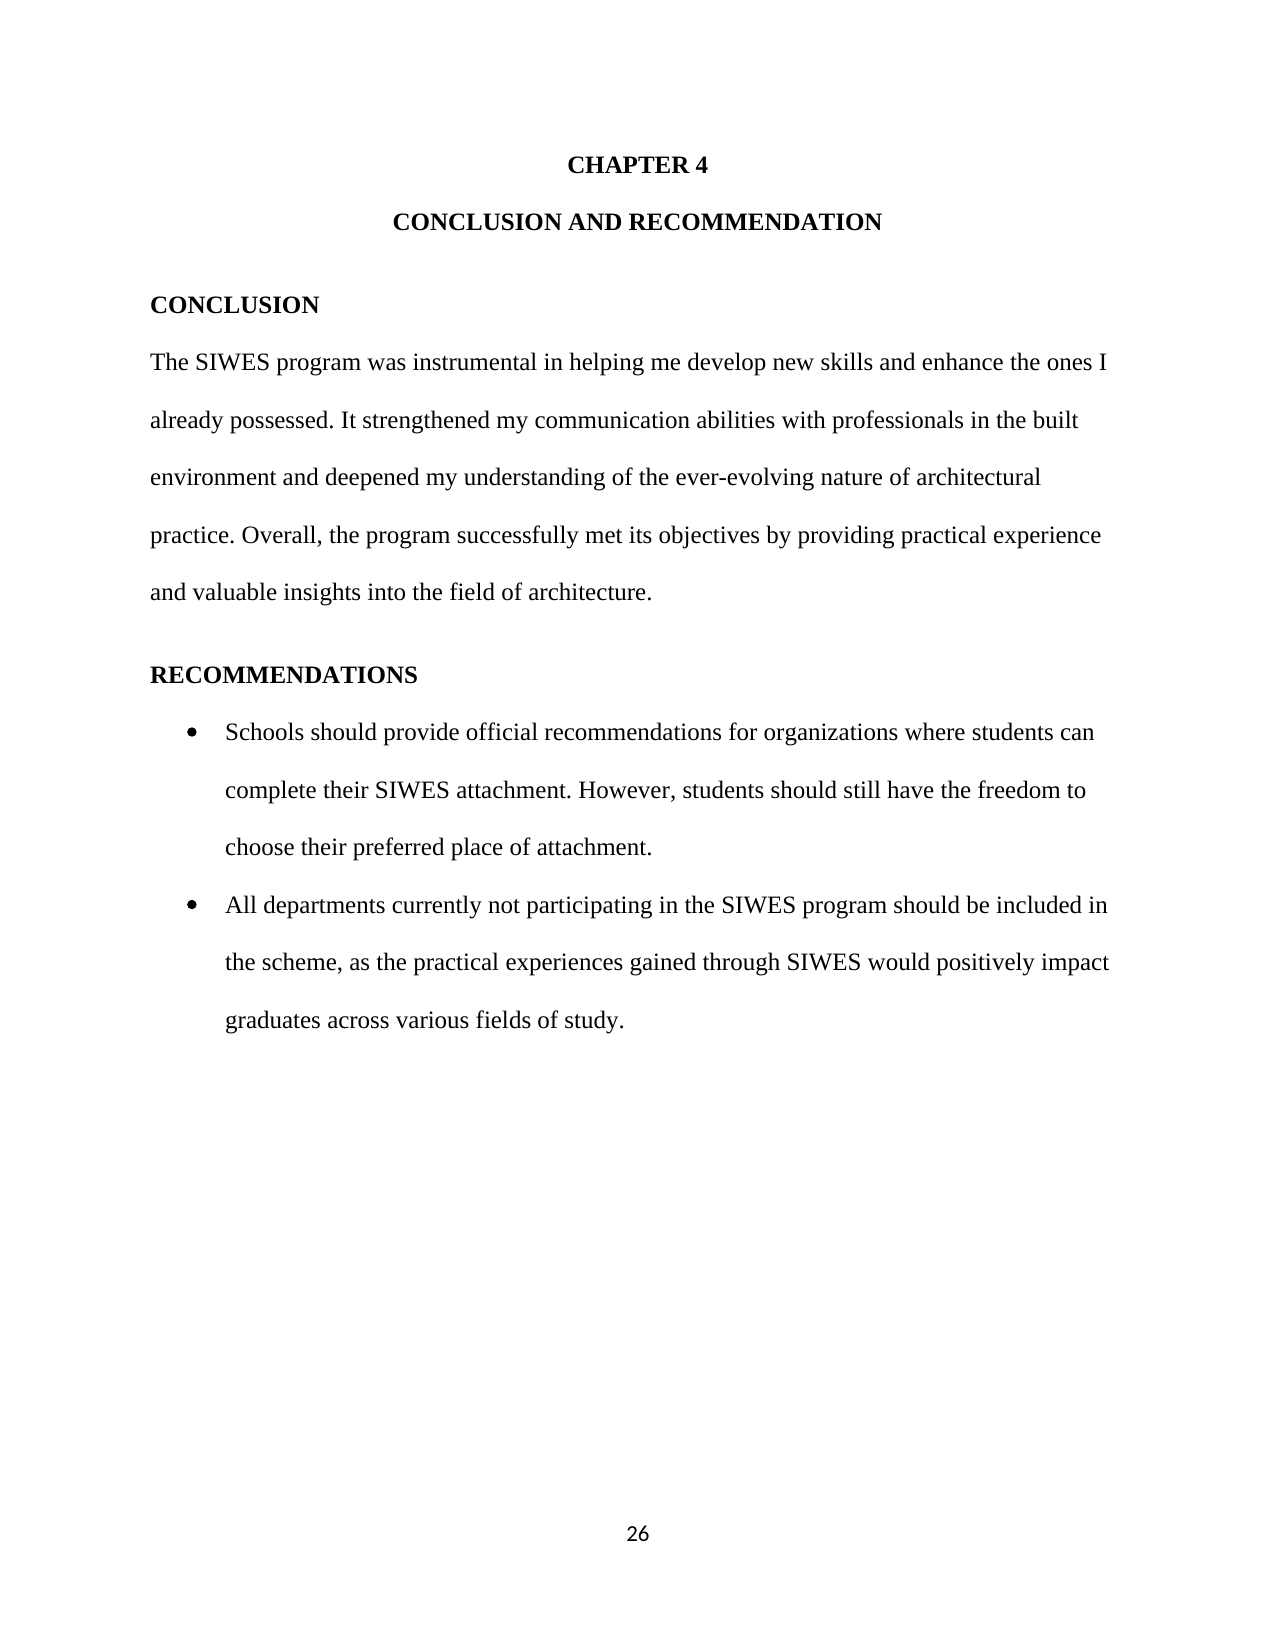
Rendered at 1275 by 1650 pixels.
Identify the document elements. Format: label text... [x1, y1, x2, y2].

subtitle CONCLUSION [150, 290, 1125, 319]
subtitle CHAPTER 4 [150, 150, 1125, 179]
list Schools should provide official recommendations for organizations where students can complete their SIWES attachment. However, students should still have the freedom to choose their preferred place of attachment. [187, 717, 1125, 861]
subtitle RECOMMENDATIONS [150, 660, 1125, 689]
subtitle CONCLUSION AND RECOMMENDATION [150, 207, 1125, 236]
list All departments currently not participating in the SIWES program should be included in the scheme, as the practical experiences gained through SIWES would positively impact graduates across various fields of study. [187, 890, 1125, 1034]
text The SIWES program was instrumental in helping me develop new skills and enhance the ones I already possessed. It strengthened my communication abilities with professionals in the built environment and deepened my understanding of the ever-evolving nature of architectural practice. Overall, the program successfully met its objectives by providing practical experience and valuable insights into the field of architecture. [150, 347, 1125, 606]
